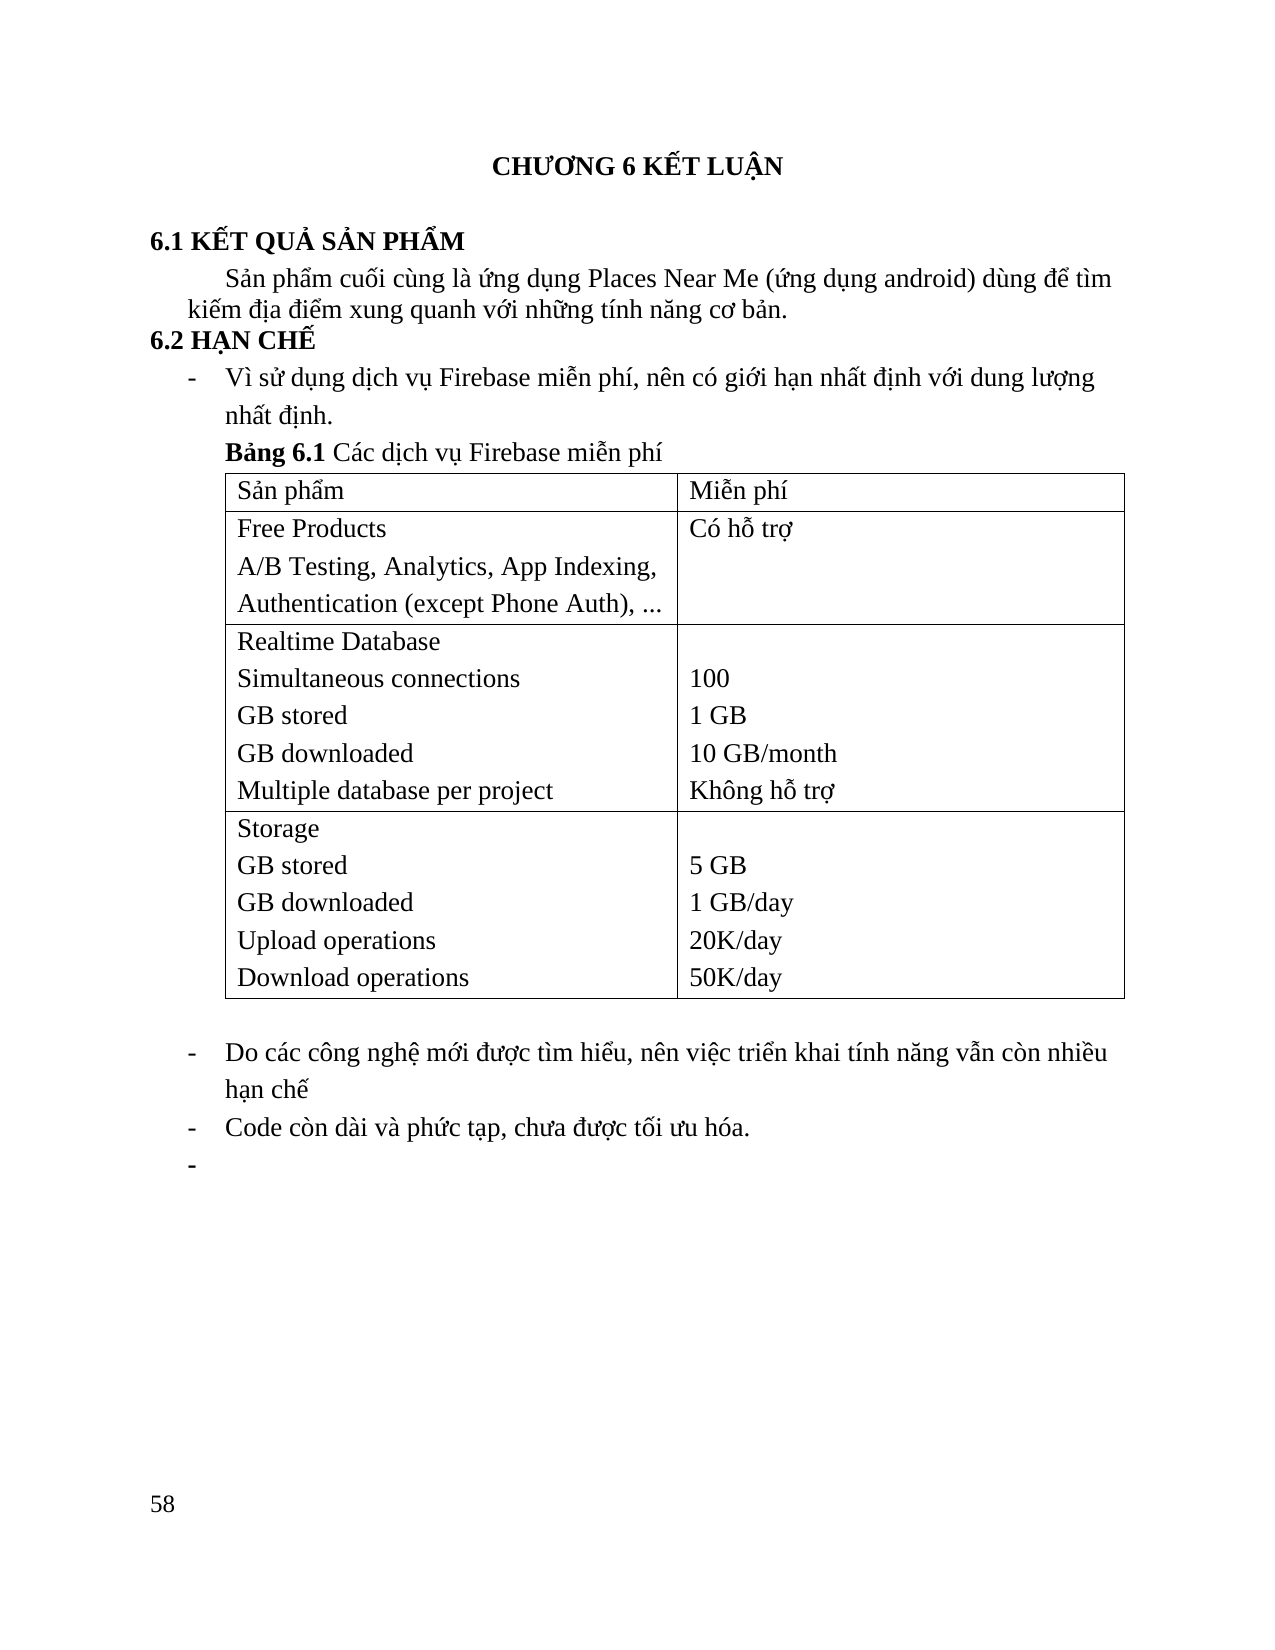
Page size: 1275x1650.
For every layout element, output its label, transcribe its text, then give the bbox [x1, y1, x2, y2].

list Vì sử dụng dịch vụ Firebase miễn phí, nên có giới hạn nhất định với dung lượng nhất định. [187, 361, 1125, 430]
list KẾT QUẢ SẢN PHẨM [150, 224, 1125, 256]
table_cell Realtime Database Simultaneous connections GB stored GB downloaded Multiple database per project [226, 625, 677, 811]
table_cell 100 1 GB 10 GB/month Không hỗ trợ [678, 625, 1124, 811]
list Bảng 6.1 Các dịch vụ Firebase miễn phí [225, 436, 1125, 467]
table_cell Free Products A/B Testing, Analytics, App Indexing, Authentication (except Phone Auth), ... [226, 512, 677, 624]
table_cell Storage GB stored GB downloaded Upload operations Download operations [226, 812, 677, 998]
text Sản phẩm cuối cùng là ứng dụng Places Near Me (ứng dụng android) dùng để tìm kiếm địa điểm xung quanh với những tính năng cơ bản. [187, 262, 1125, 324]
table_cell 5 GB 1 GB/day 20K/day 50K/day [678, 812, 1124, 998]
list KẾT LUẬN [150, 150, 1125, 181]
table_header Miễn phí [678, 474, 1124, 511]
list Code còn dài và phức tạp, chưa được tối ưu hóa. [187, 1111, 1125, 1142]
list HẠN CHẾ [150, 324, 1125, 355]
table_cell Có hỗ trợ [678, 512, 1124, 624]
list Do các công nghệ mới được tìm hiểu, nên việc triển khai tính năng vẫn còn nhiều hạn chế [187, 1036, 1125, 1105]
table_header Sản phẩm [226, 474, 677, 511]
